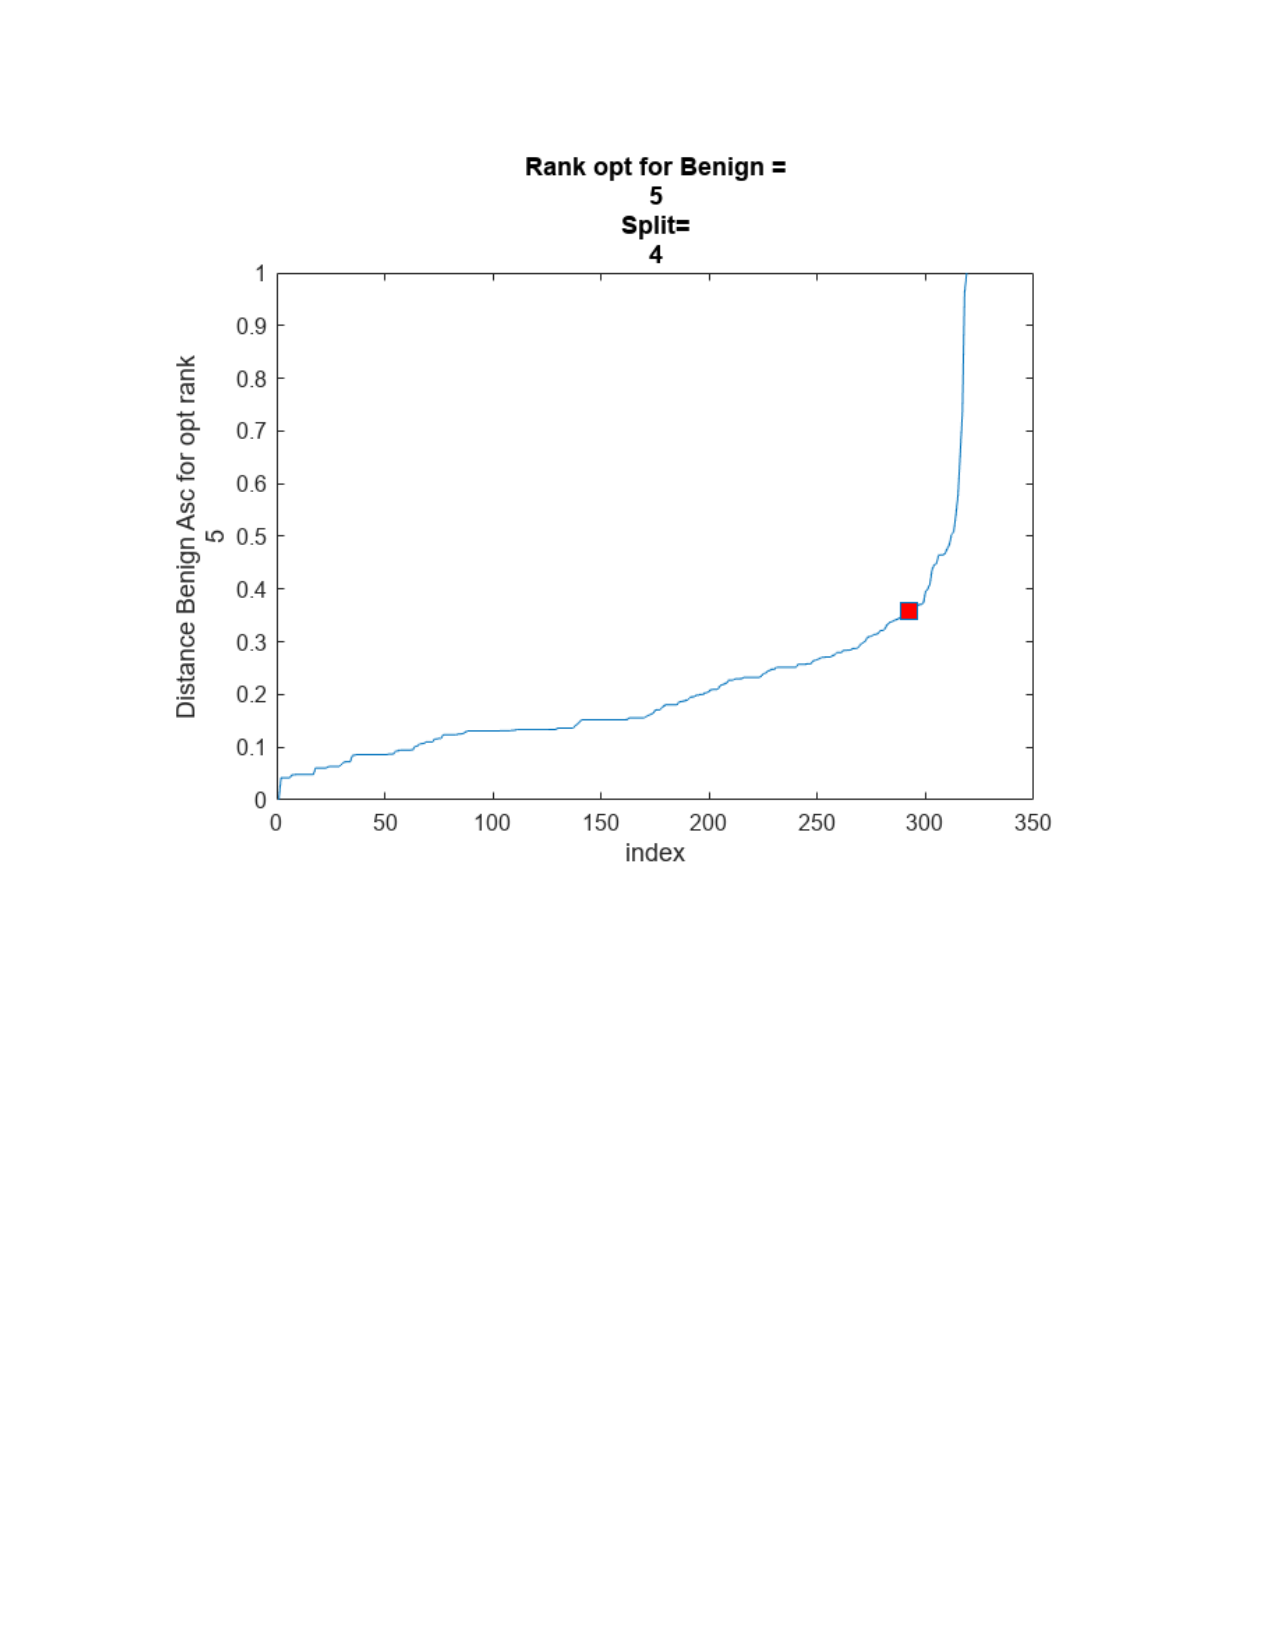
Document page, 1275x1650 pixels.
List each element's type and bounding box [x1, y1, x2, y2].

picture [150, 150, 1125, 881]
